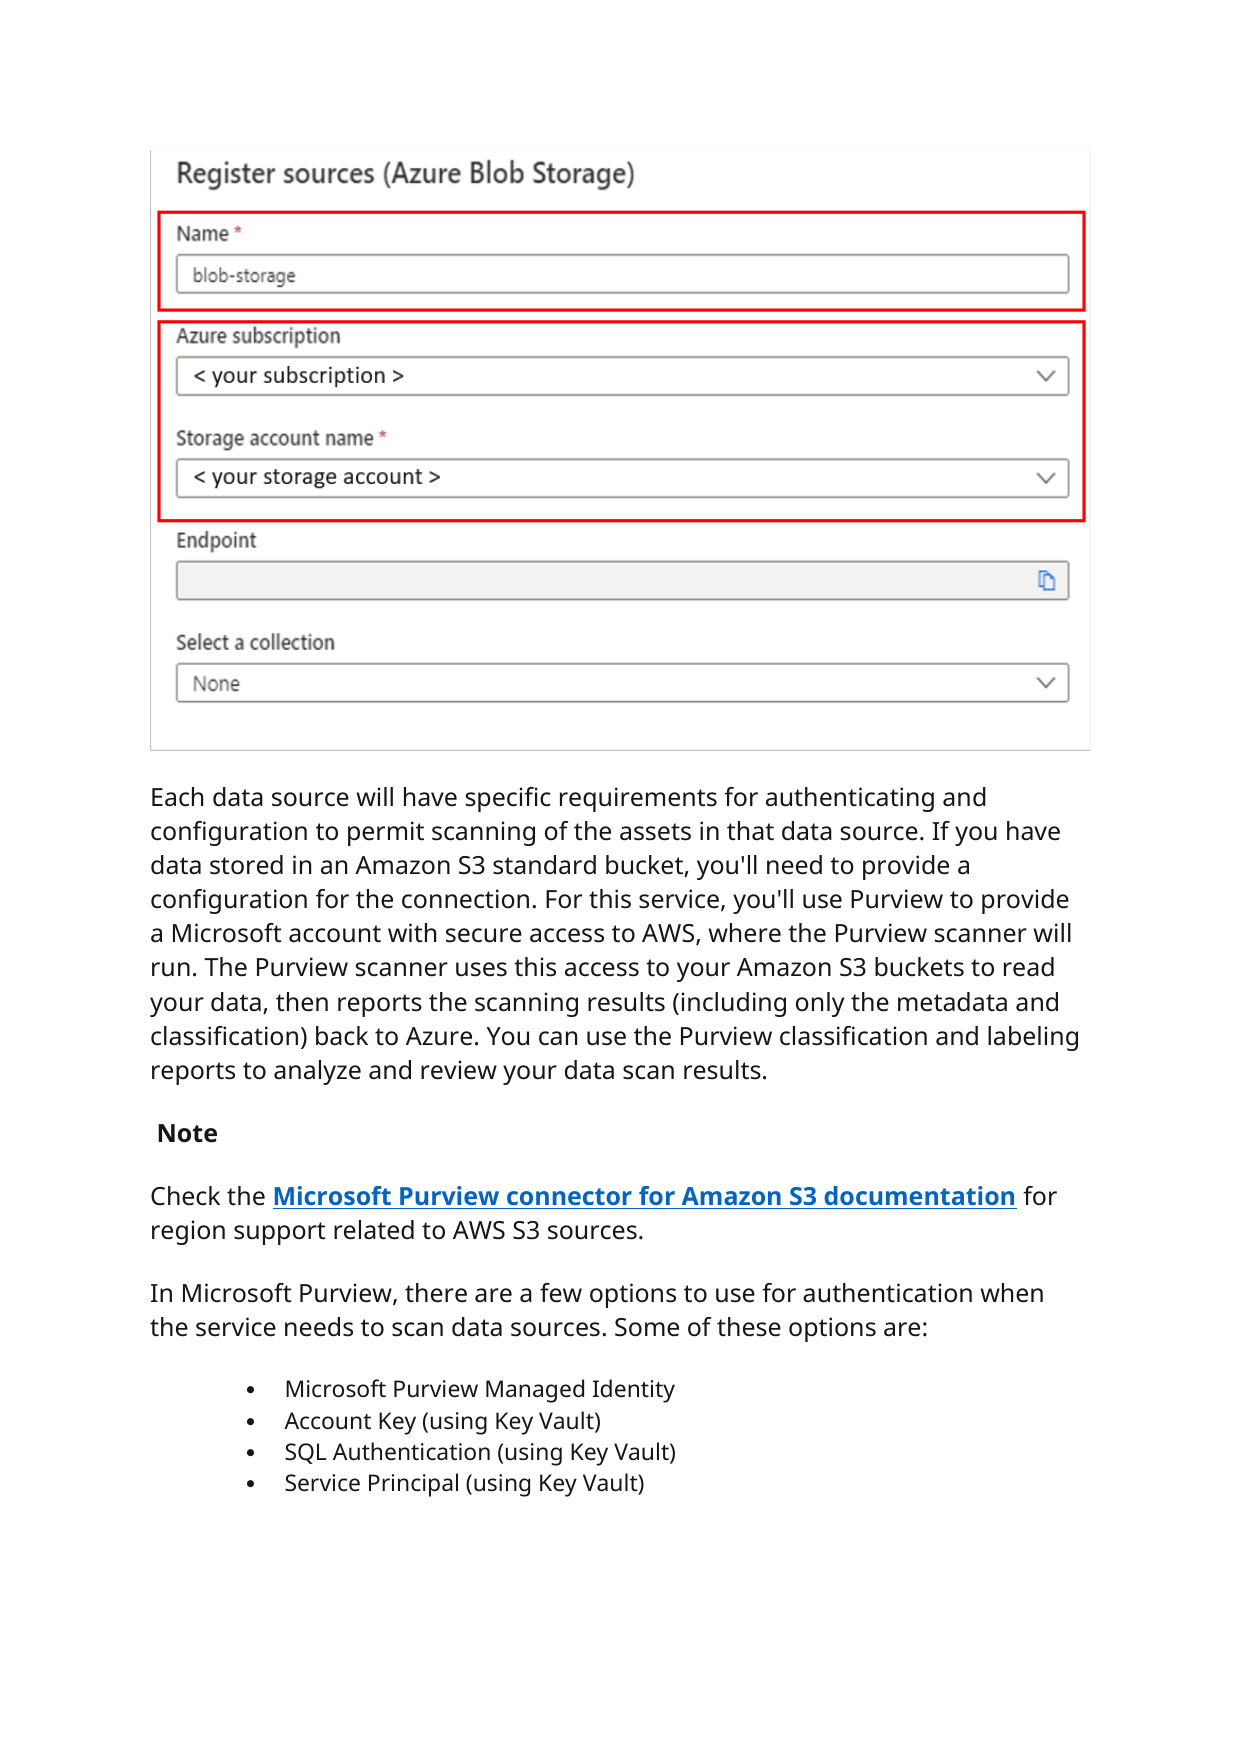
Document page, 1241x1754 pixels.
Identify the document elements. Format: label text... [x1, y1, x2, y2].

title Note [150, 1116, 1090, 1149]
text Check the Microsoft Purview connector for Amazon S3 documentation for region support related to AWS S3 sources. [150, 1179, 1090, 1247]
list SQL Authentication (using Key Vault) [247, 1436, 1090, 1467]
text Each data source will have specific requirements for authenticating and configuration to permit scanning of the assets in that data source. If you have data stored in an Amazon S3 standard bucket, you'll need to provide a configuration for the connection. For this service, you'll use Purview to provide a Microsoft account with secure access to AWS, where the Purview scanner will run. The Purview scanner uses this access to your Amazon S3 buckets to read your data, then reports the scanning results (including only the metadata and classification) back to Azure. You can use the Purview classification and labeling reports to analyze and review your data scan results. [150, 780, 1090, 1086]
picture [150, 150, 1091, 751]
text In Microsoft Purview, there are a few options to use for authentication when the service needs to scan data sources. Some of these options are: [150, 1276, 1090, 1344]
list Account Key (using Key Vault) [247, 1404, 1090, 1436]
list Service Principal (using Key Vault) [247, 1467, 1090, 1498]
list Microsoft Purview Managed Identity [247, 1373, 1090, 1404]
